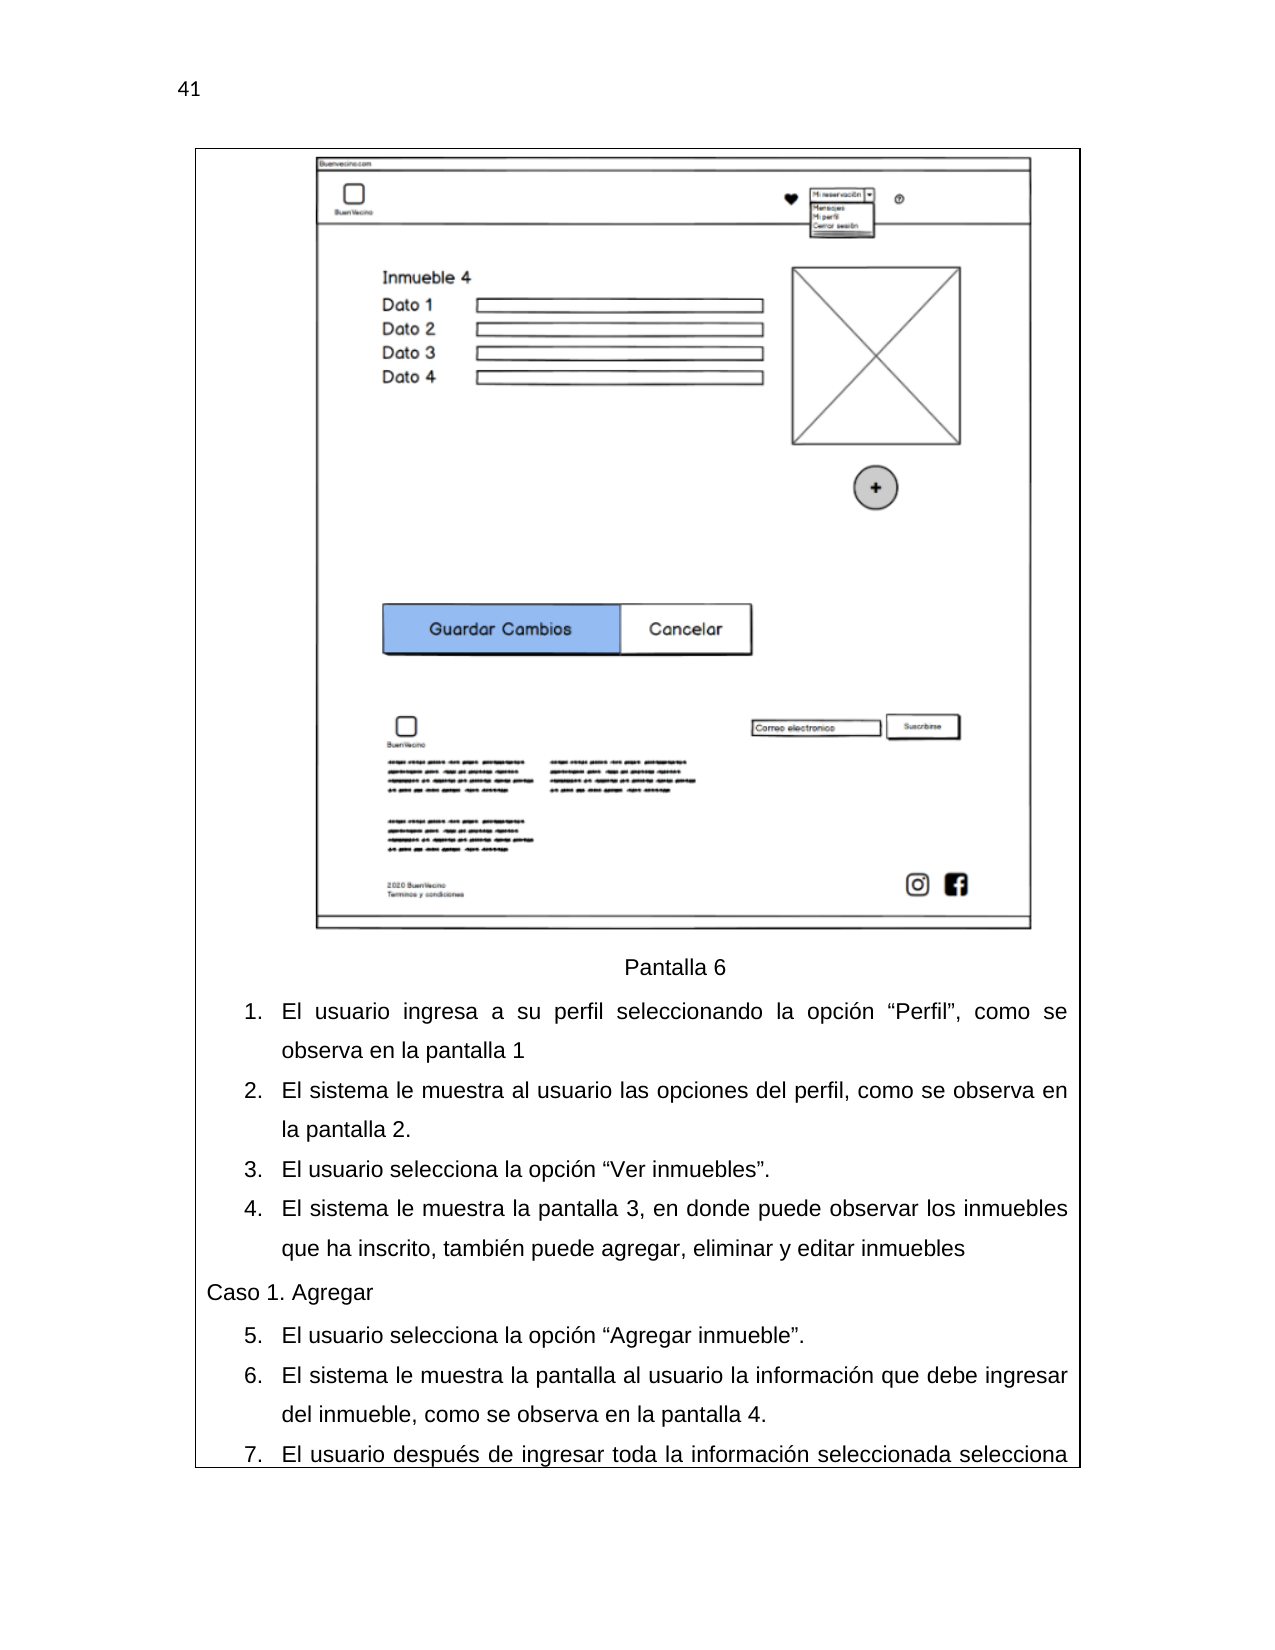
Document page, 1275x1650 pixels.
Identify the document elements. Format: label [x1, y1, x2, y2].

table_cell [196, 149, 1079, 1467]
picture [311, 152, 1039, 937]
